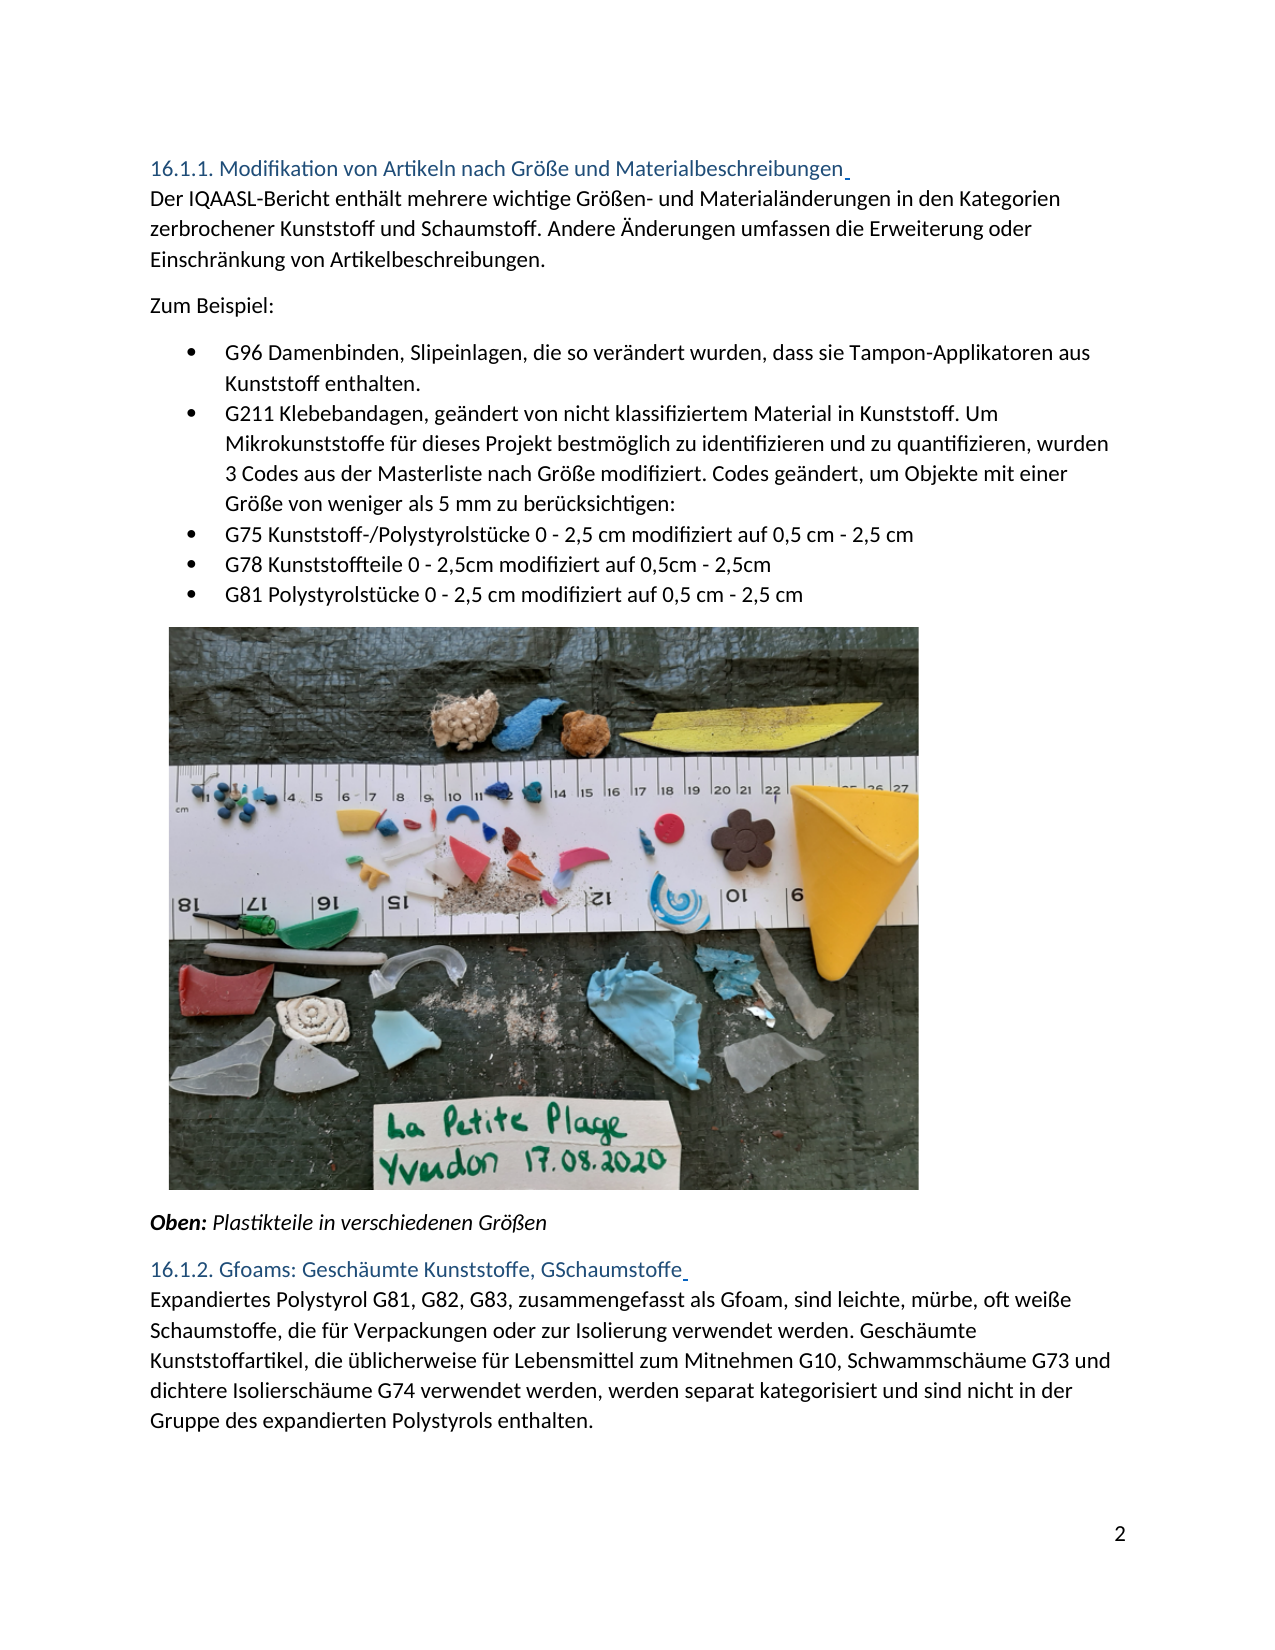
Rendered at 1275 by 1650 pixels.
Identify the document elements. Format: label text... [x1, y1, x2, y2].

list G211 Klebebandagen, geändert von nicht klassifiziertem Material in Kunststoff. Um Mikrokunststoffe für dieses Projekt bestmöglich zu identifizieren und zu quantifizieren, wurden 3 Codes aus der Masterliste nach Größe modifiziert. Codes geändert, um Objekte mit einer Größe von weniger als 5 mm zu berücksichtigen: [187, 399, 1125, 518]
text Zum Beispiel: [150, 292, 1125, 320]
subtitle 16.1.2. Gfoams: Geschäumte Kunststoffe, GSchaumstoffe [150, 1255, 1125, 1283]
list G78 Kunststoffteile 0 - 2,5cm modifiziert auf 0,5cm - 2,5cm [187, 550, 1125, 578]
subtitle 16.1.1. Modifikation von Artikeln nach Größe und Materialbeschreibungen [150, 154, 1125, 182]
text Der IQAASL-Bericht enthält mehrere wichtige Größen- und Materialänderungen in den Kategorien zerbrochener Kunststoff und Schaumstoff. Andere Änderungen umfassen die Erweiterung oder Einschränkung von Artikelbeschreibungen. [150, 184, 1125, 273]
list G96 Damenbinden, Slipeinlagen, die so verändert wurden, dass sie Tampon-Applikatoren aus Kunststoff enthalten. [187, 338, 1125, 397]
list G81 Polystyrolstücke 0 - 2,5 cm modifiziert auf 0,5 cm - 2,5 cm [187, 580, 1125, 608]
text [150, 1286, 1125, 1434]
text Oben: Plastikteile in verschiedenen Größen [150, 1208, 1125, 1236]
list G75 Kunststoff-/Polystyrolstücke 0 - 2,5 cm modifiziert auf 0,5 cm - 2,5 cm [187, 520, 1125, 548]
